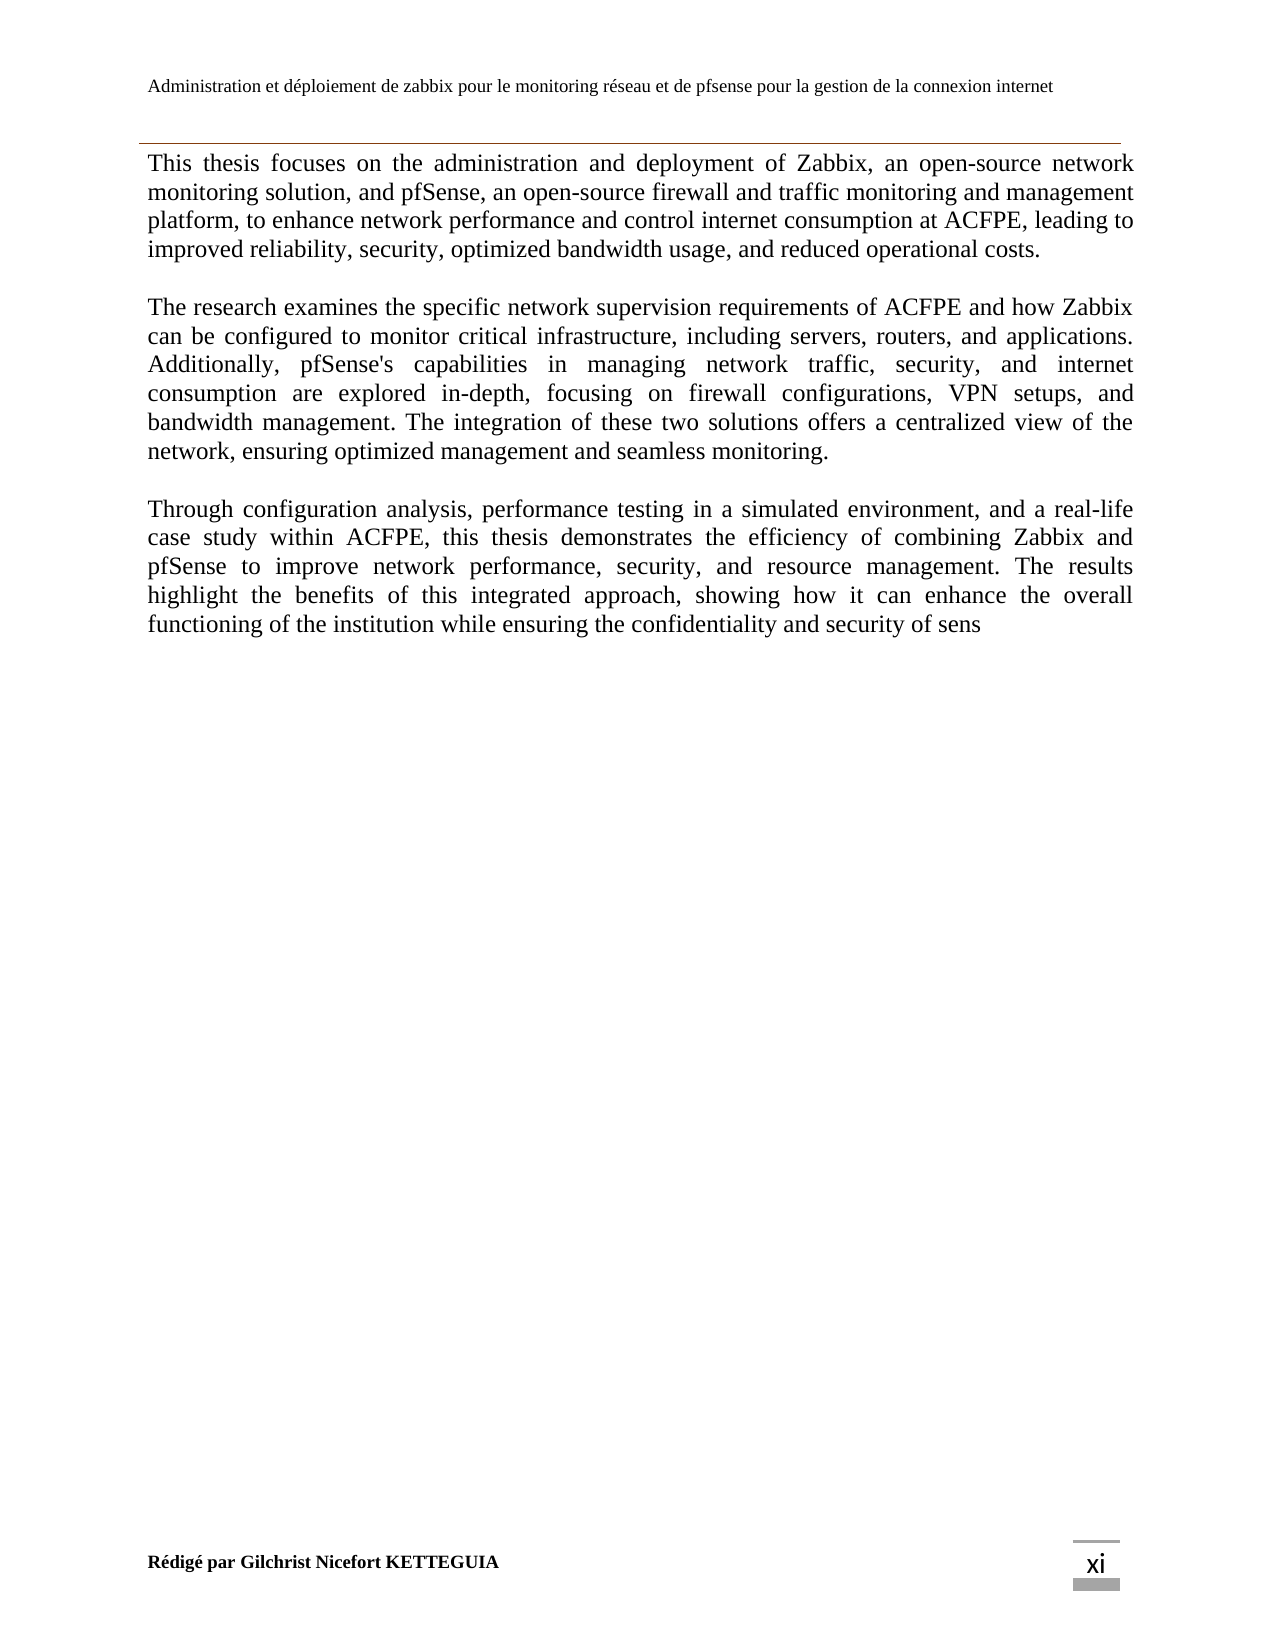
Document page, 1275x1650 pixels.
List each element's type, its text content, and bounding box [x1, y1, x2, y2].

text The research examines the specific network supervision requirements of ACFPE and how Zabbix can be configured to monitor critical infrastructure, including servers, routers, and applications. Additionally, pfSense's capabilities in managing network traffic, security, and internet consumption are explored in-depth, focusing on firewall configurations, VPN setups, and bandwidth management. The integration of these two solutions offers a centralized view of the network, ensuring optimized management and seamless monitoring. [147, 292, 1135, 464]
text This thesis focuses on the administration and deployment of Zabbix, an open-source network monitoring solution, and pfSense, an open-source firewall and traffic monitoring and management platform, to enhance network performance and control internet consumption at ACFPE, leading to improved reliability, security, optimized bandwidth usage, and reduced operational costs. [147, 148, 1135, 263]
text Through configuration analysis, performance testing in a simulated environment, and a real-life case study within ACFPE, this thesis demonstrates the efficiency of combining Zabbix and pfSense to improve network performance, security, and resource management. The results highlight the benefits of this integrated approach, showing how it can enhance the overall functioning of the institution while ensuring the confidentiality and security of sens [147, 494, 1135, 637]
